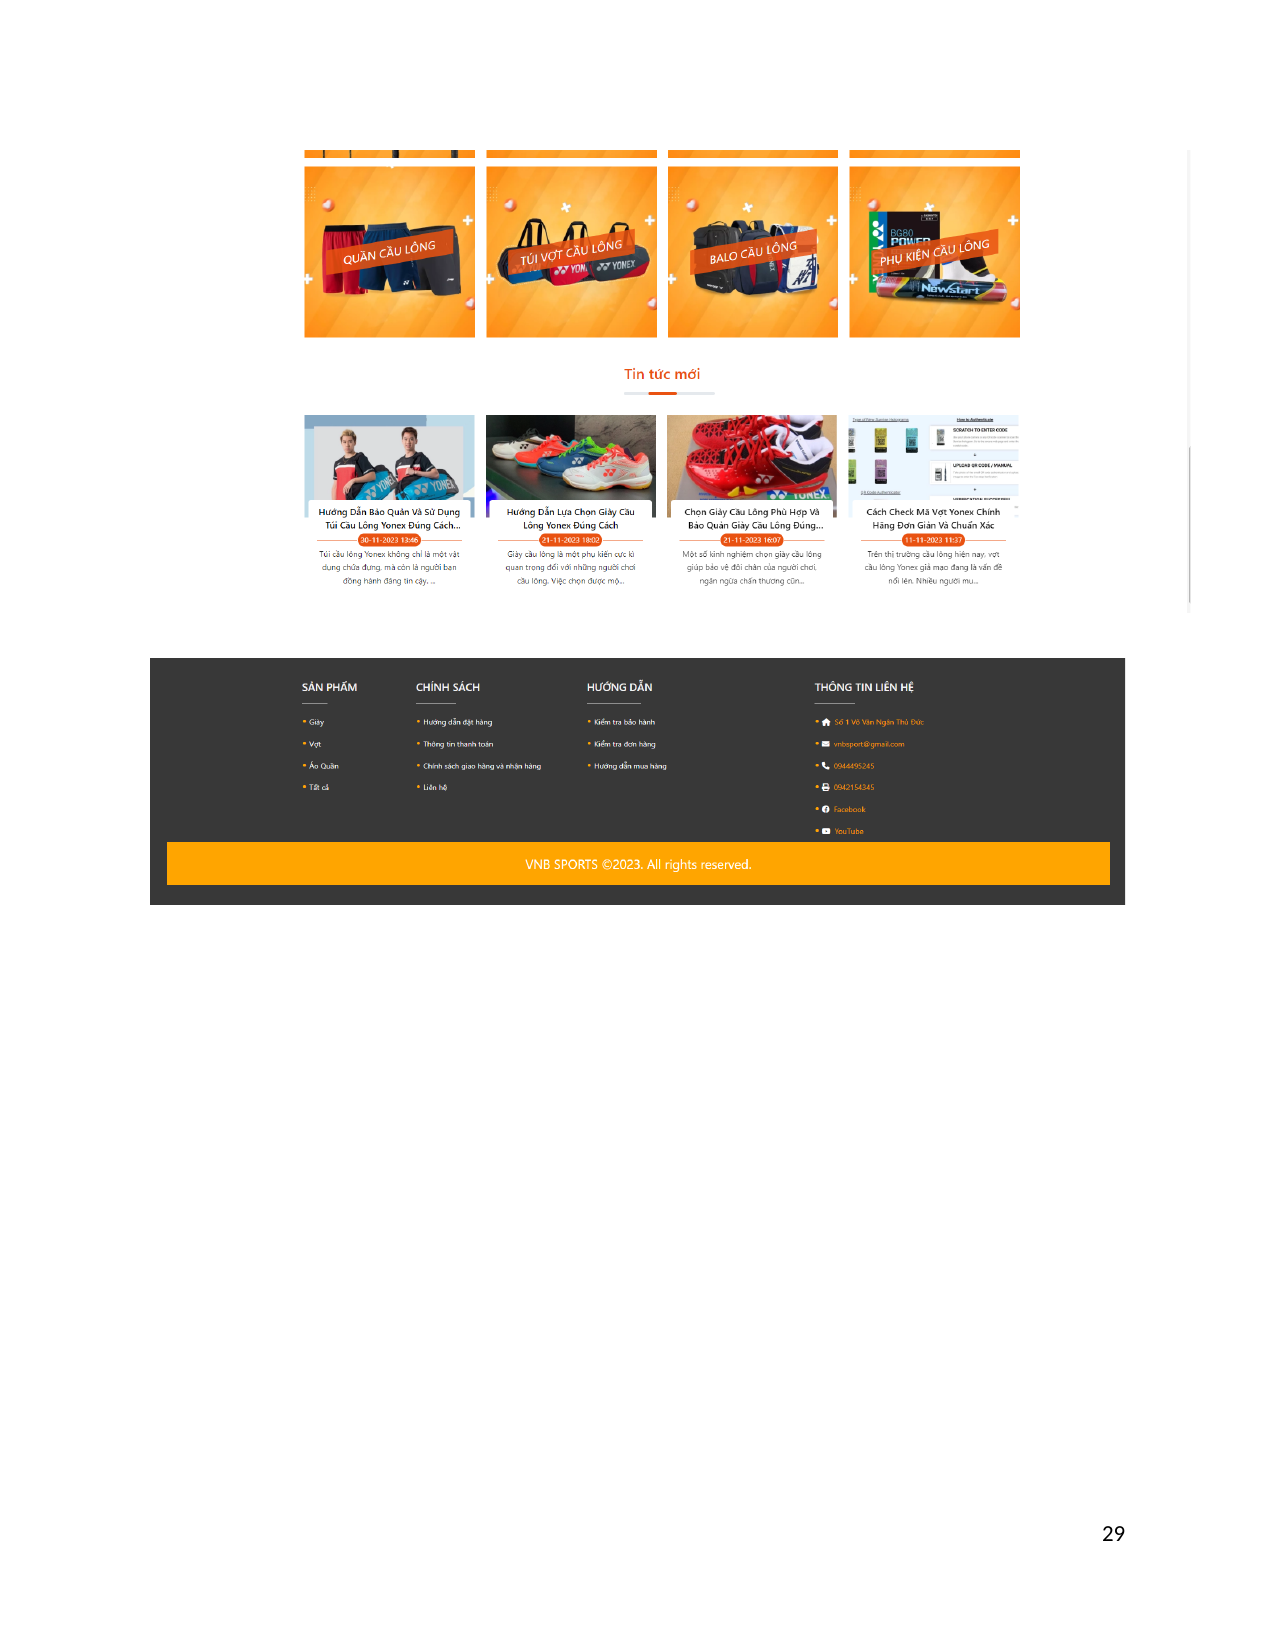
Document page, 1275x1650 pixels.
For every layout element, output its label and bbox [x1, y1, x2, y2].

picture [150, 643, 1125, 905]
picture [150, 150, 1191, 613]
